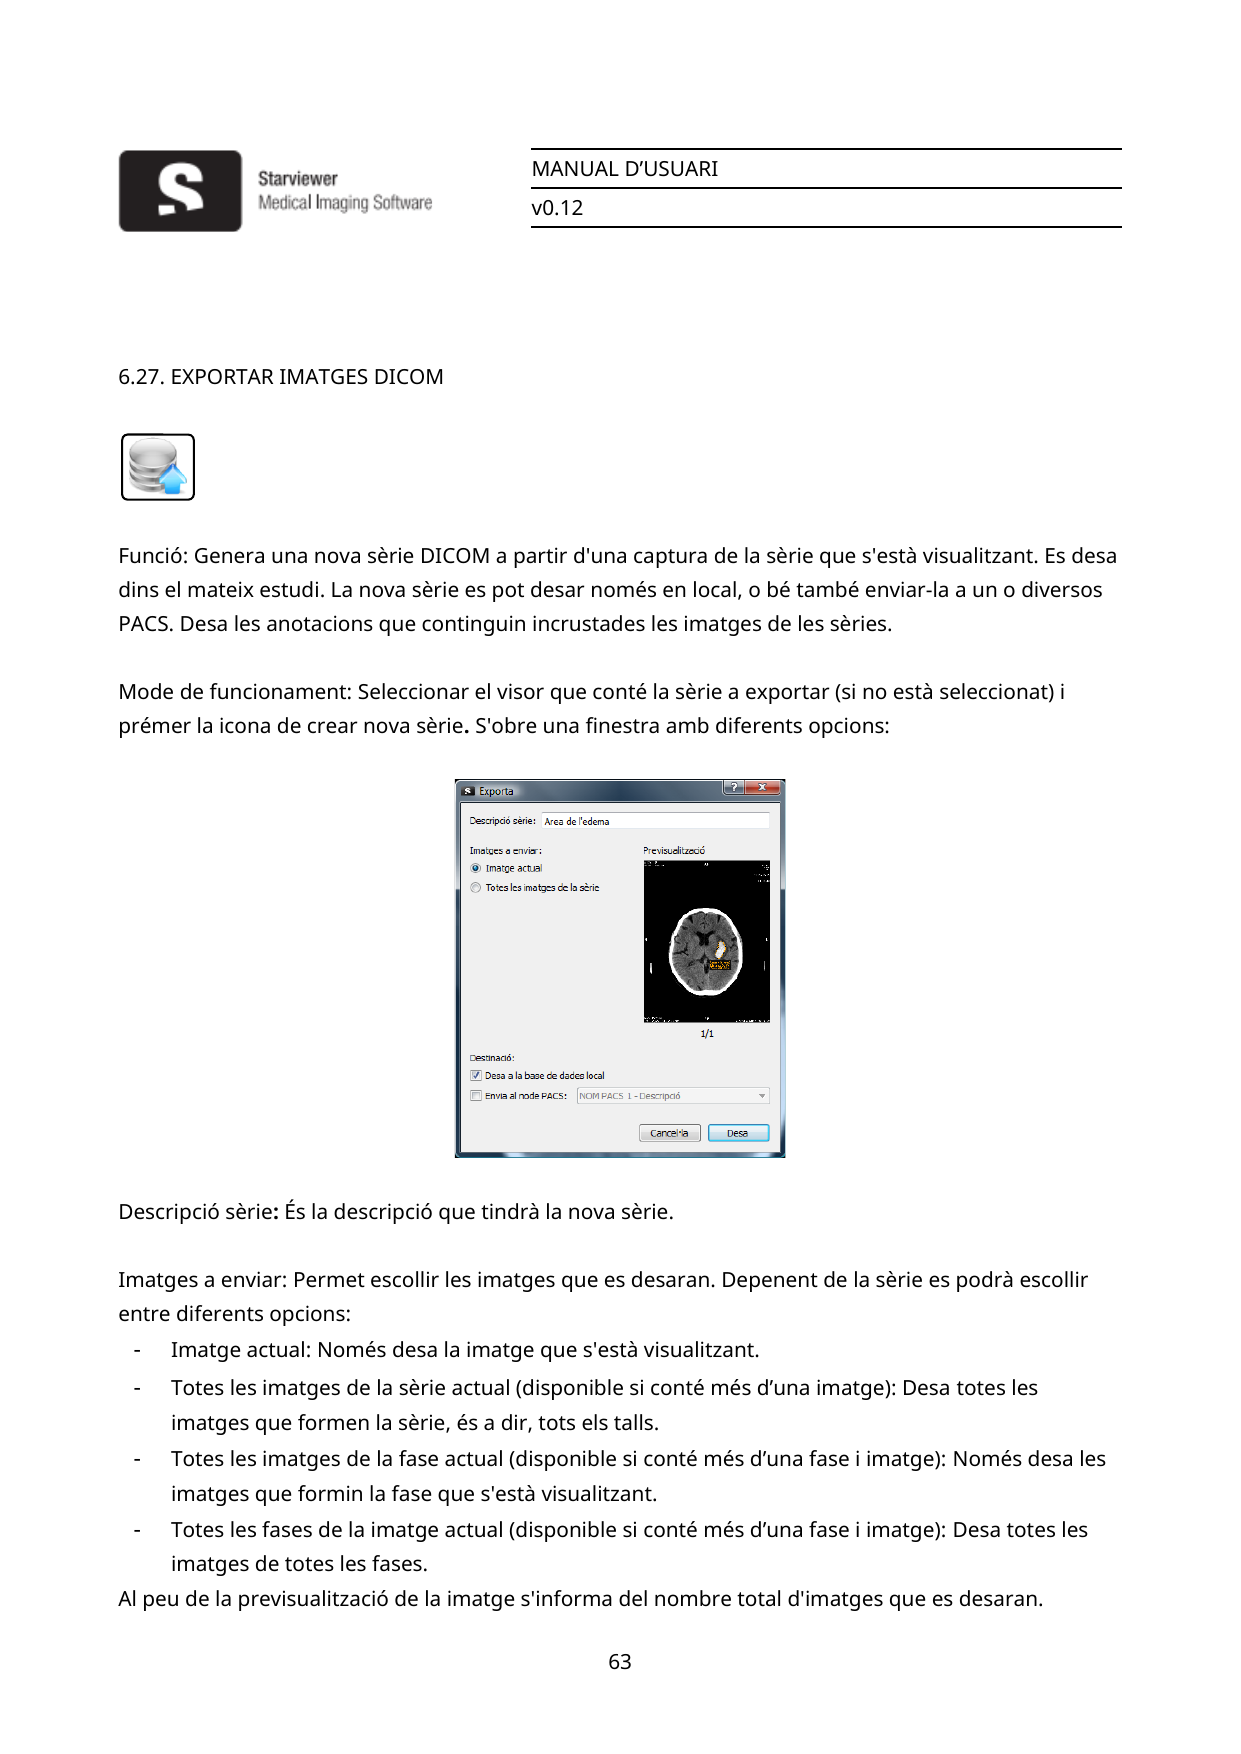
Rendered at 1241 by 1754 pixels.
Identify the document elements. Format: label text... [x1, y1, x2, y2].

list Imatge actual: Només desa la imatge que s'està visualitzant. [133, 1333, 1122, 1364]
text Funció: Genera una nova sèrie DICOM a partir d'una captura de la sèrie que s'està visualitzant. Es desa dins el mateix estudi. La nova sèrie es pot desar només en local, o bé també enviar-la a un o diversos PACS. Desa les anotacions que continguin incrustades les imatges de les sèries. [118, 541, 1122, 638]
list Totes les imatges de la sèrie actual (disponible si conté més d’una imatge): Desa totes les imatges que formen la sèrie, és a dir, tots els talls. [133, 1371, 1122, 1436]
text Al peu de la previsualització de la imatge s'informa del nombre total d'imatges que es desaran. [118, 1584, 1122, 1612]
text Mode de funcionament: Seleccionar el visor que conté la sèrie a exportar (si no està seleccionat) i prémer la icona de crear nova sèrie. S'obre una finestra amb diferents opcions: [118, 677, 1122, 740]
subtitle Exportar imatges DICOM [118, 362, 1122, 391]
picture [124, 436, 192, 498]
text Imatges a enviar: Permet escollir les imatges que es desaran. Depenent de la sèrie es podrà escollir entre diferents opcions: [118, 1265, 1122, 1328]
text Descripció sèrie: És la descripció que tindrà la nova sèrie. [118, 1197, 1122, 1226]
picture [454, 779, 786, 1158]
list Totes les fases de la imatge actual (disponible si conté més d’una fase i imatge): Desa totes les imatges de totes les fases. [133, 1513, 1122, 1578]
list Totes les imatges de la fase actual (disponible si conté més d’una fase i imatge): Només desa les imatges que formin la fase que s'està visualitzant. [133, 1442, 1122, 1507]
